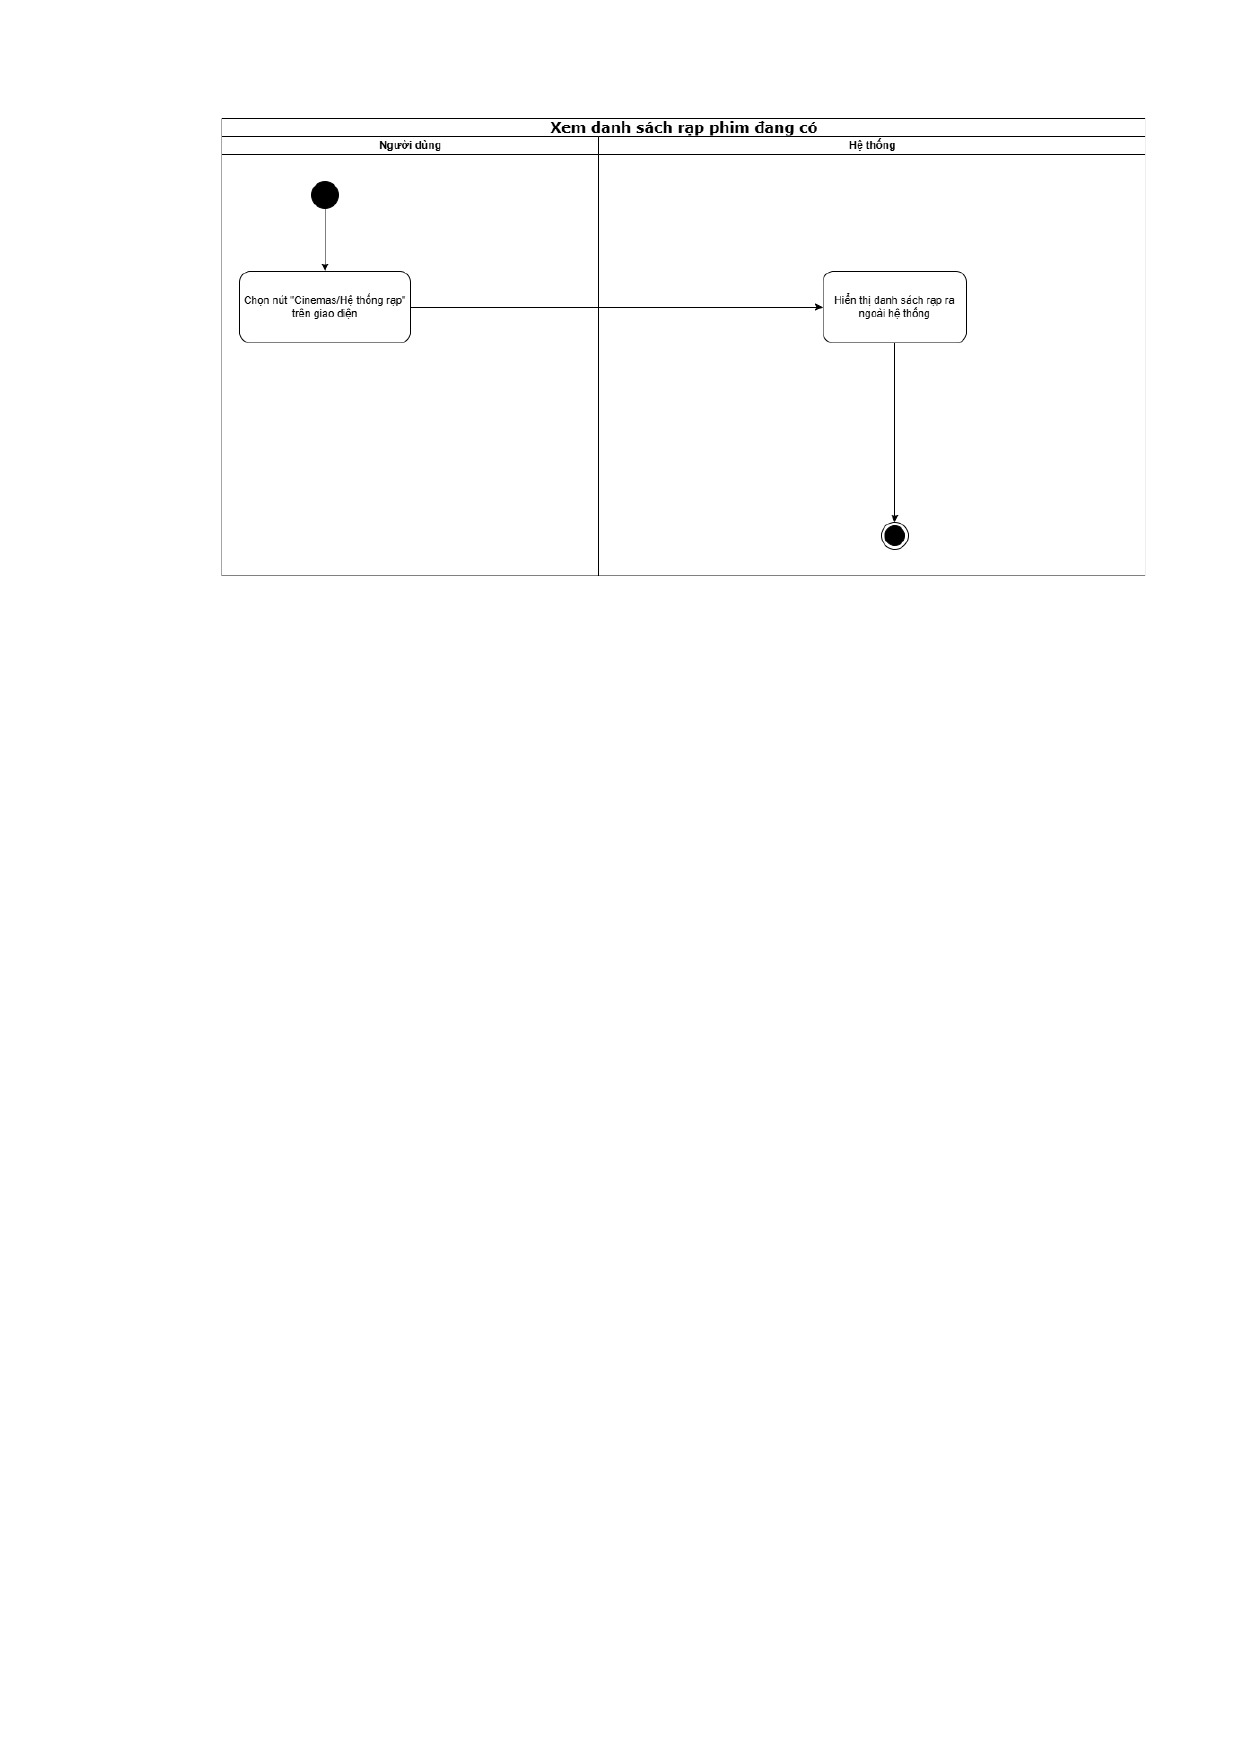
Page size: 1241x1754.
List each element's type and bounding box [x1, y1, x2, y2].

picture [221, 118, 1146, 576]
